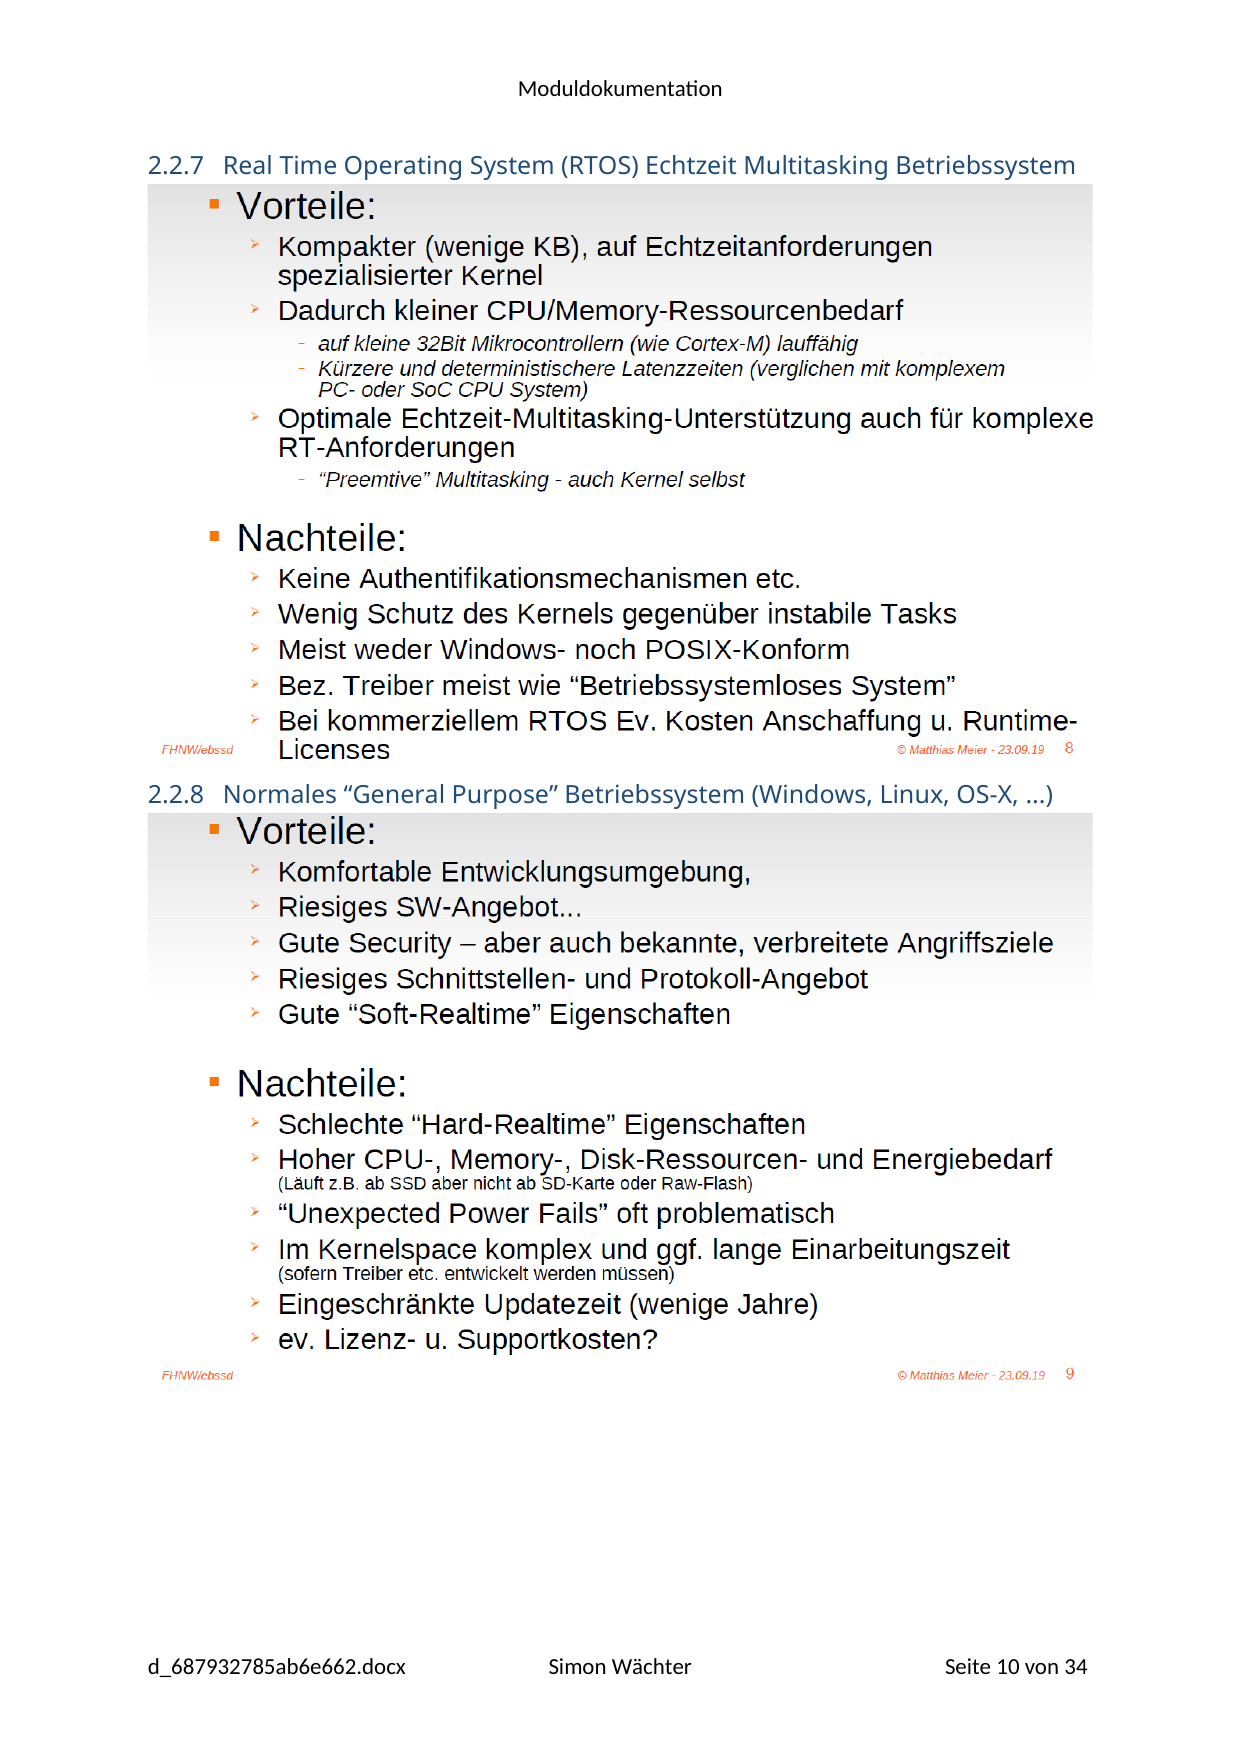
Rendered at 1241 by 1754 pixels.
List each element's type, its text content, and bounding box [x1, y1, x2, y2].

picture [147, 813, 1093, 1383]
subtitle Normales “General Purpose” Betriebssystem (Windows, Linux, OS-X, ...) [148, 777, 1093, 811]
subtitle Real Time Operating System (RTOS) Echtzeit Multitasking Betriebssystem [148, 148, 1093, 182]
picture [147, 184, 1093, 759]
